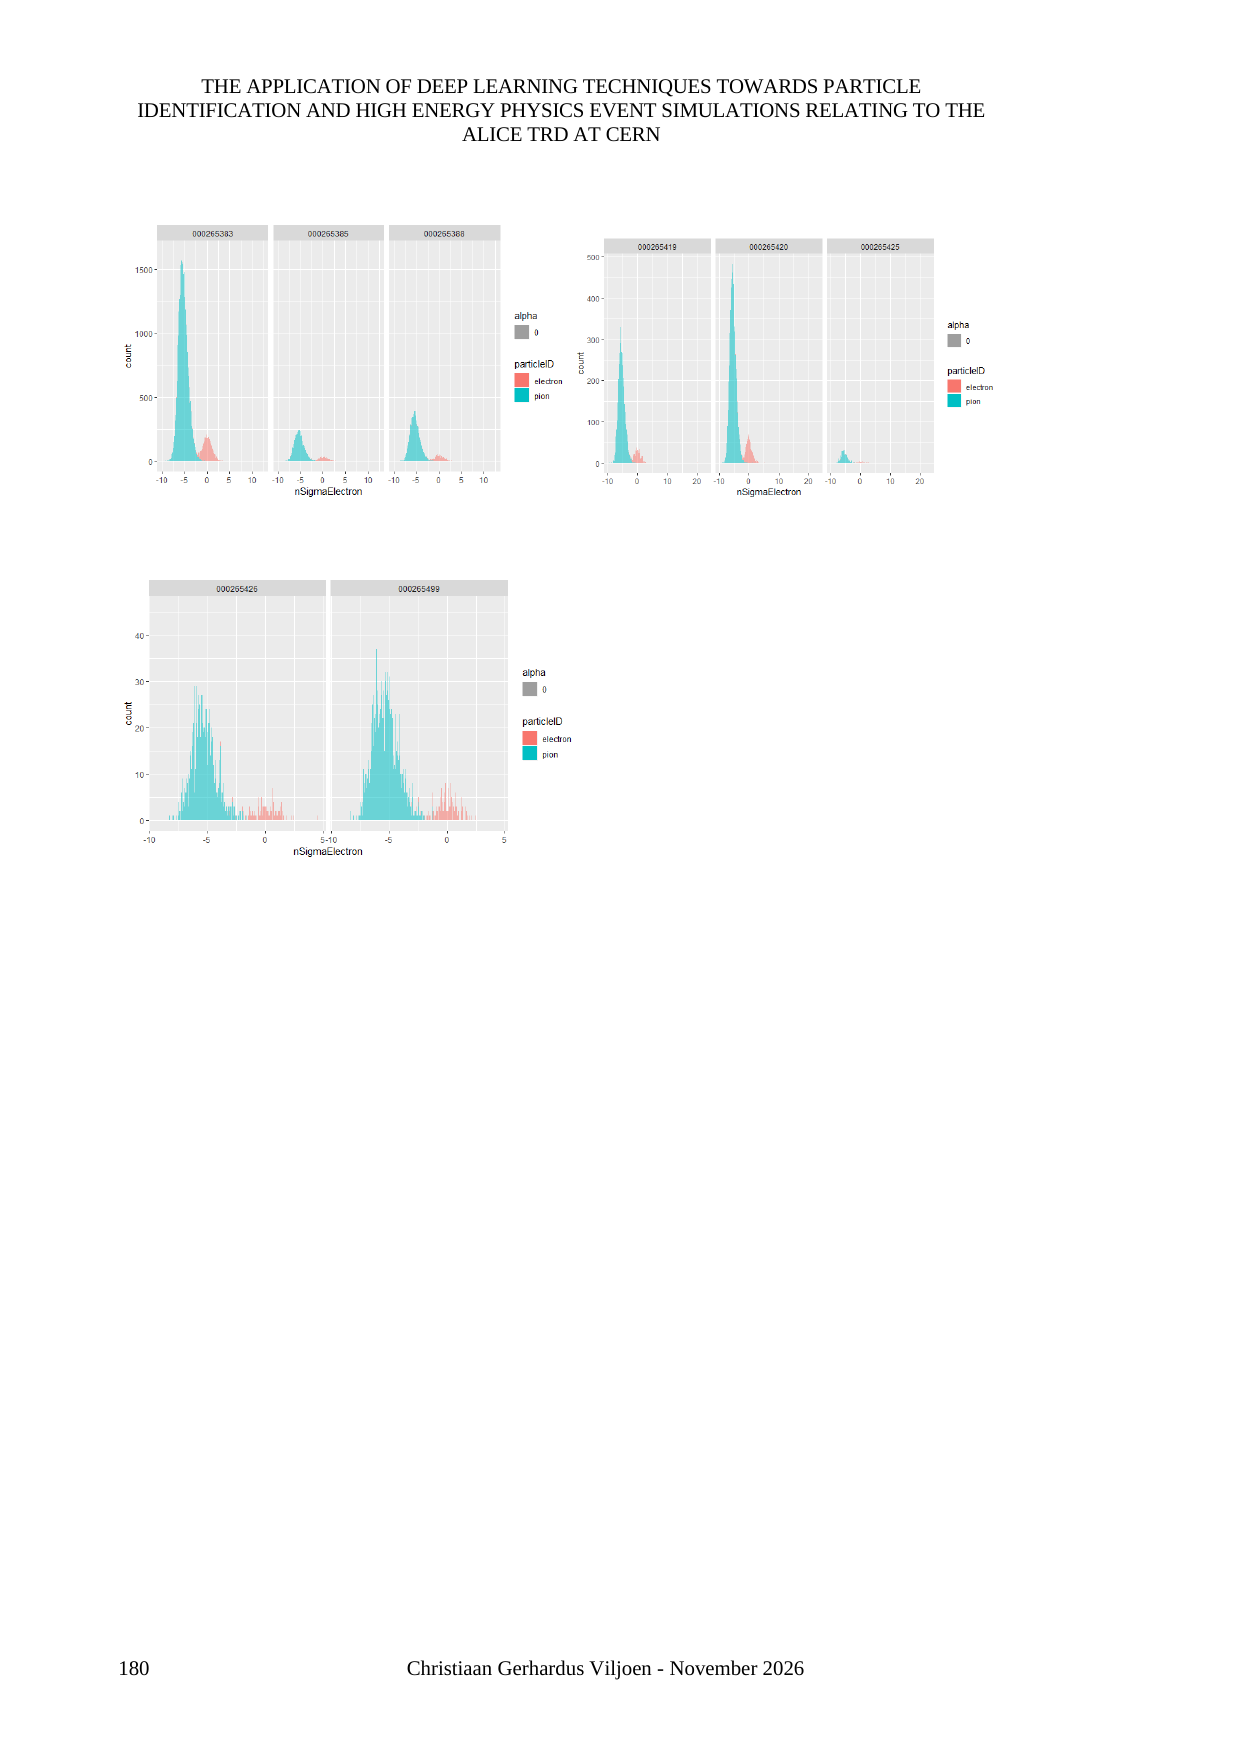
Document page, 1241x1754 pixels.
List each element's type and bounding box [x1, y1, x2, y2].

picture [118, 575, 581, 861]
picture [118, 220, 1002, 501]
